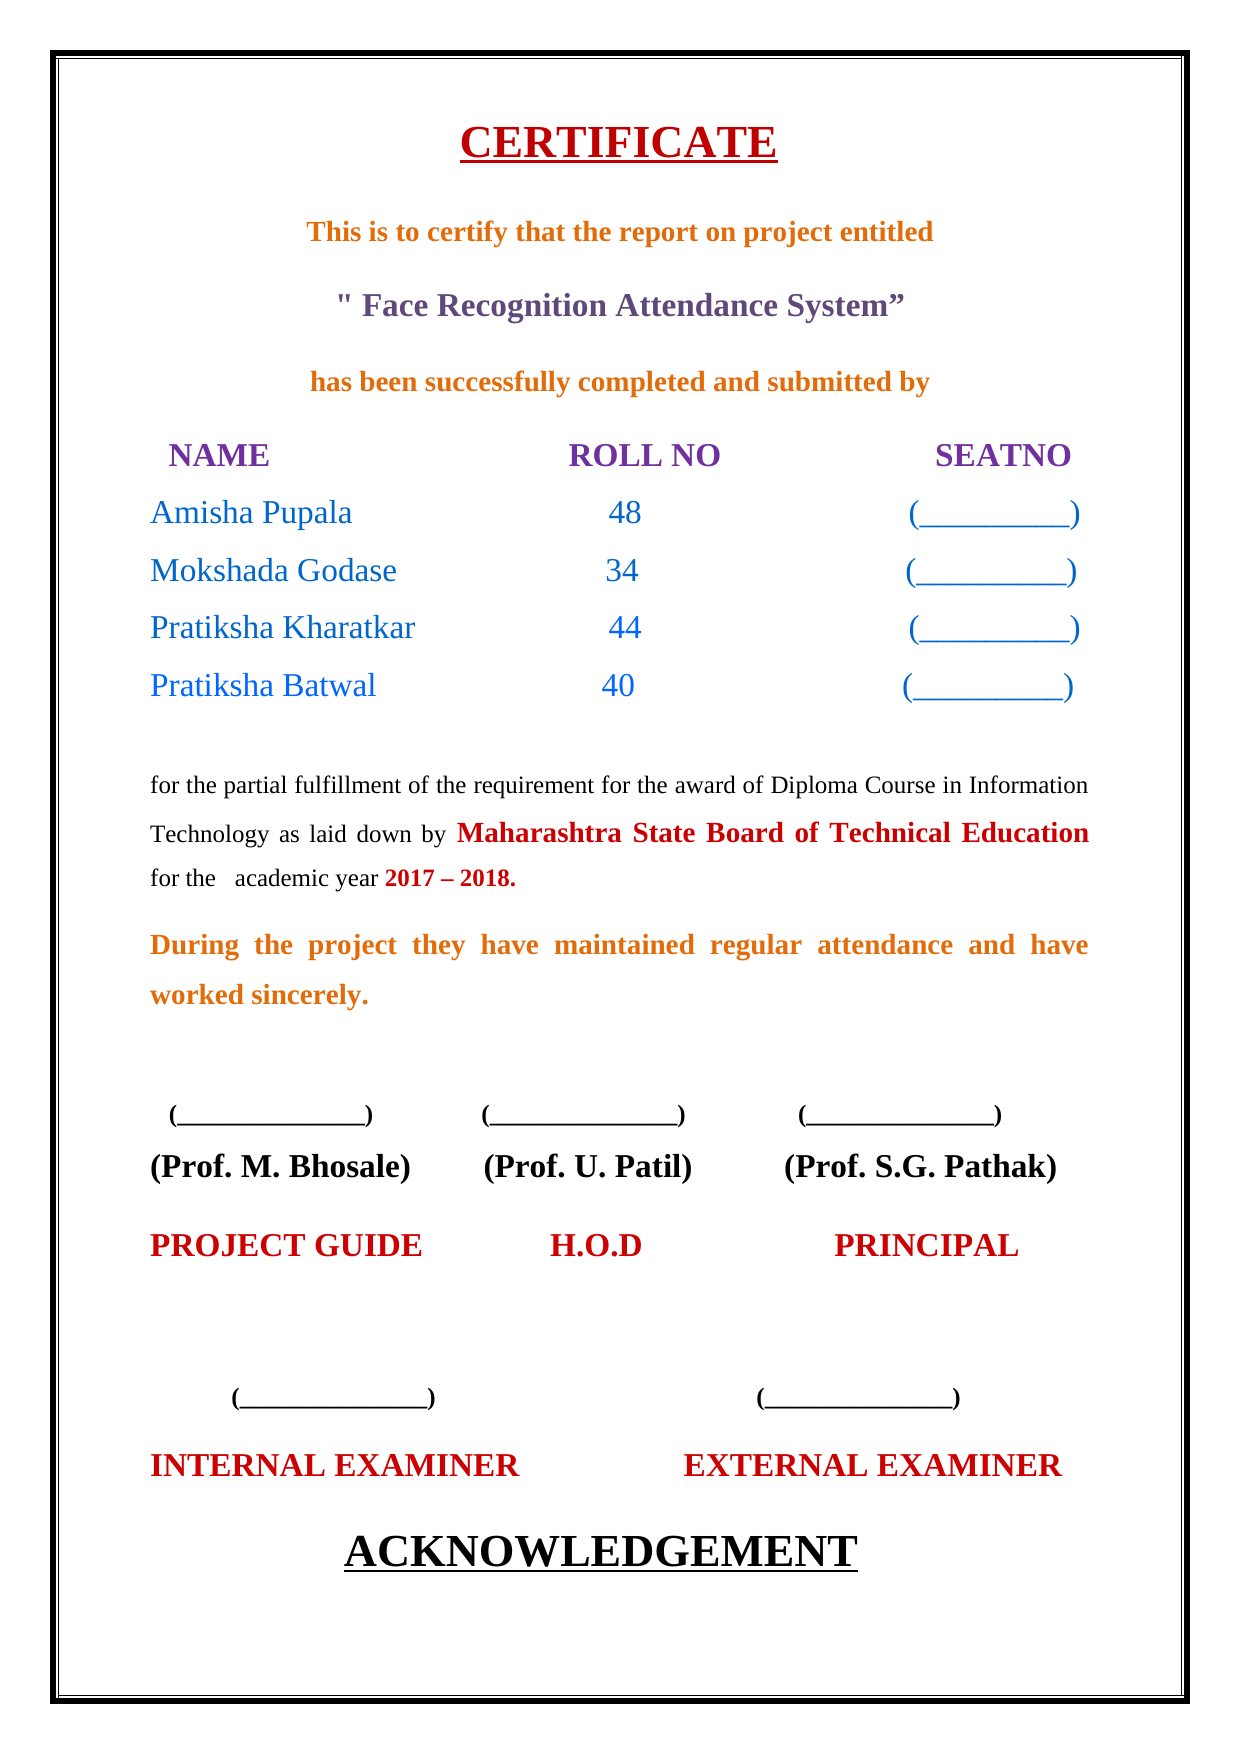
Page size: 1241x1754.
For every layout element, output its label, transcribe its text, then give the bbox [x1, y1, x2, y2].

text (_______________) (_______________) [150, 1382, 1090, 1411]
text (_______________) (_______________) (_______________) (Prof. M. Bhosale) (Prof. U. Patil) (Prof. S.G. Pathak) [150, 1099, 1090, 1185]
text This is to certify that the report on project entitled [150, 214, 1090, 248]
text During the project they have maintained regular attendance and have worked sincerely. [150, 927, 1090, 1011]
text CERTIFICATE [150, 114, 1090, 167]
text PROJECT GUIDE H.O.D PRINCIPAL [150, 1225, 1090, 1263]
text " Face Recognition Attendance System” [150, 286, 1090, 324]
text Amisha Pupala 48 (_________) [150, 492, 1090, 531]
text INTERNAL EXAMINER EXTERNAL EXAMINER [150, 1446, 1090, 1484]
text has been successfully completed and submitted by [150, 364, 1090, 397]
text Mokshada Godase 34 (_________) [150, 550, 1090, 588]
text NAME ROLL NO SEATNO [150, 435, 1090, 473]
text Pratiksha Kharatkar 44 (_________) [150, 607, 1090, 646]
text for the partial fulfillment of the requirement for the award of Diploma Course in Information Technology as laid down by Maharashtra State Board of Technical Education for the academic year 2017 – 2018. [150, 770, 1090, 892]
text Pratiksha Batwal 40 (_________) [150, 665, 1090, 703]
text ACKNOWLEDGEMENT [150, 1524, 1090, 1577]
